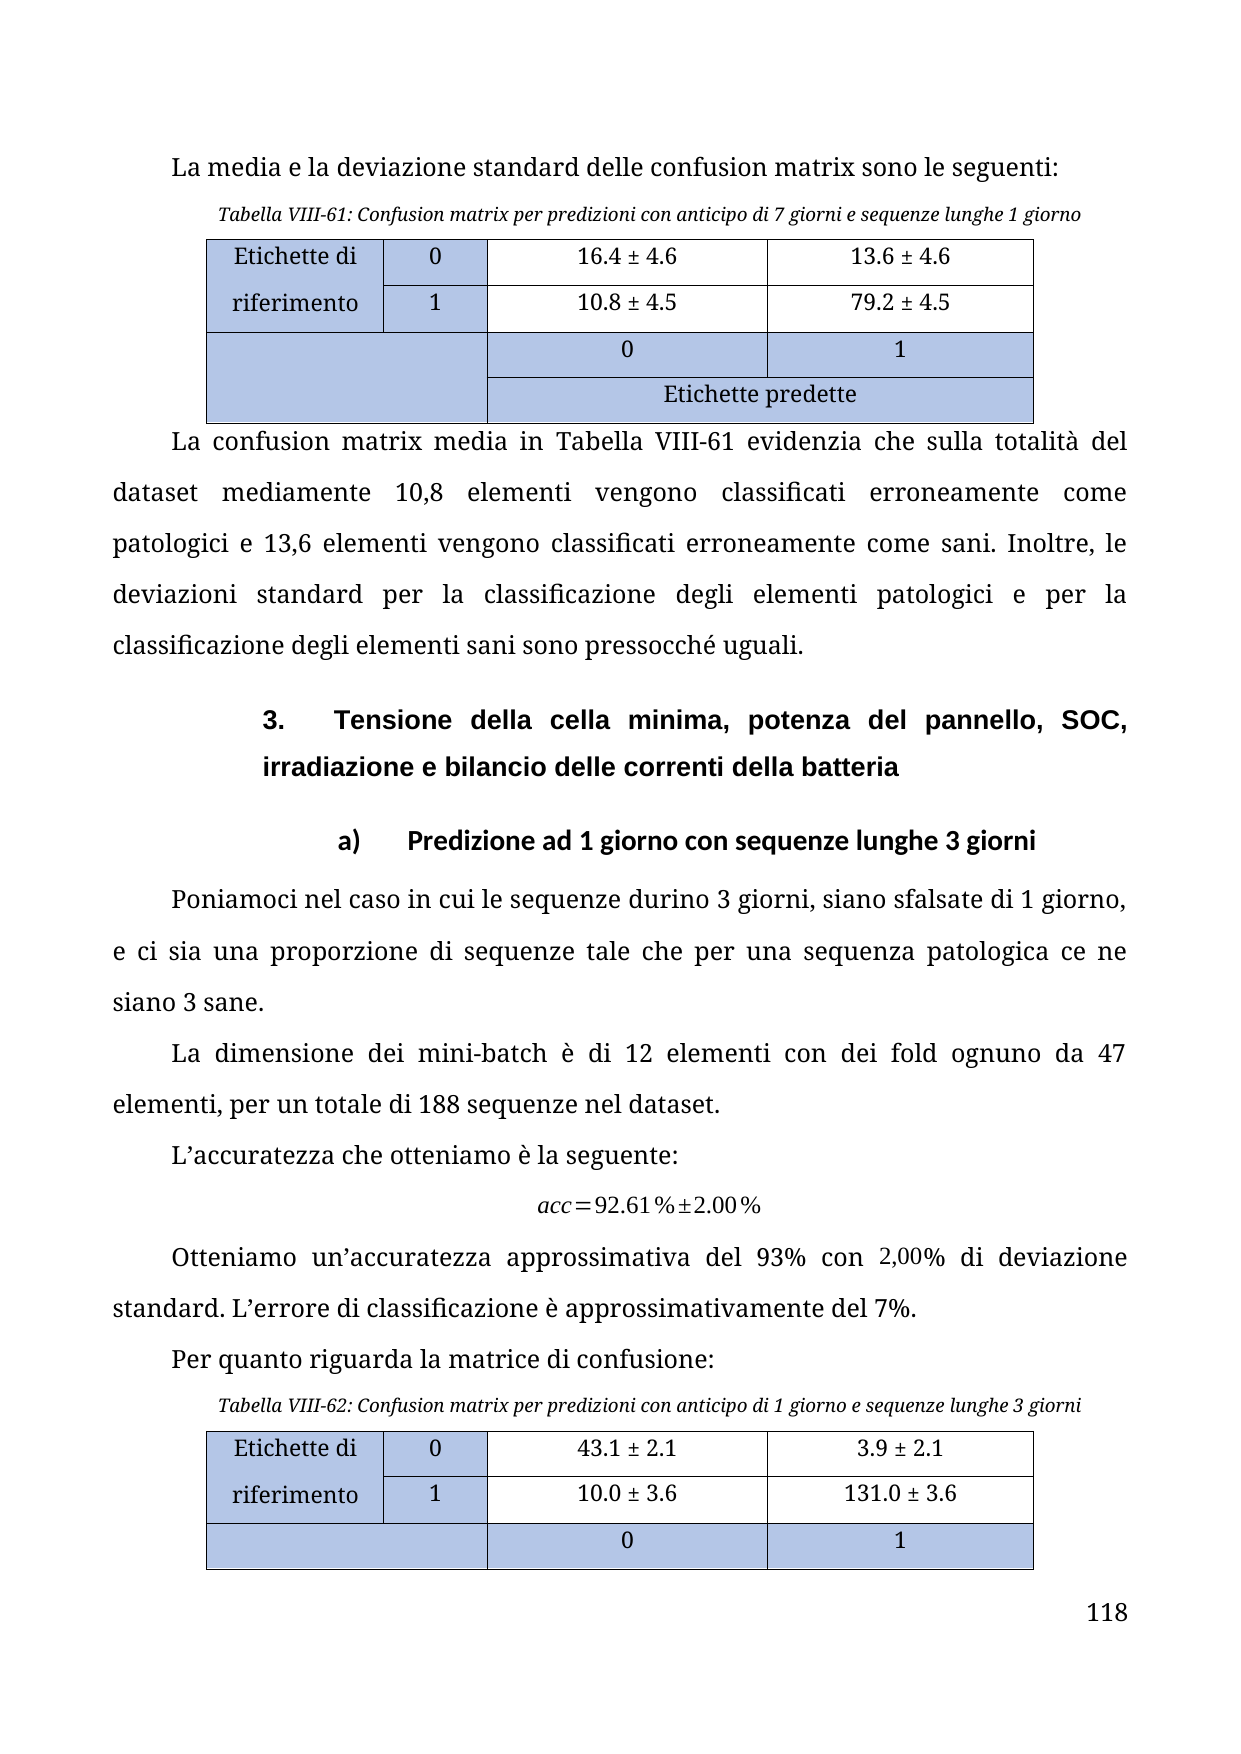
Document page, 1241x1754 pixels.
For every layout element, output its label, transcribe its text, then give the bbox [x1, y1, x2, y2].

table_cell 10.0 ± 3.6 [488, 1477, 767, 1523]
table_cell 1 [384, 286, 487, 332]
table_header 0 [384, 240, 487, 285]
table_header 3.9 ± 2.1 [768, 1432, 1033, 1476]
subtitle Tensione della cella minima, potenza del pannello, SOC, irradiazione e bilancio delle correnti della batteria [262, 704, 1128, 782]
table_cell 0 [488, 1524, 767, 1568]
text Poniamoci nel caso in cui le sequenze durino 3 giorni, siano sfalsate di 1 giorno, e ci sia una proporzione di sequenze tale che per una sequenza patologica ce ne siano 3 sane. [112, 882, 1128, 1018]
table_header 0 [384, 1432, 487, 1476]
table_cell 1 [768, 333, 1033, 377]
table_header Etichette di riferimento [207, 240, 383, 332]
table_header 43.1 ± 2.1 [488, 1432, 767, 1476]
table_cell 1 [768, 1524, 1033, 1568]
table_header Etichette di riferimento [207, 1432, 383, 1523]
table_header 13.6 ± 4.6 [768, 240, 1033, 285]
table_header 16.4 ± 4.6 [488, 240, 767, 285]
text La media e la deviazione standard delle confusion matrix sono le seguenti: [112, 150, 1128, 184]
table_cell 0 [488, 333, 767, 377]
table_cell 10.8 ± 4.5 [488, 286, 767, 332]
table_cell [207, 1524, 487, 1568]
text L’accuratezza che otteniamo è la seguente: [112, 1137, 1128, 1171]
table_cell 1 [384, 1477, 487, 1523]
table_cell 79.2 ± 4.5 [768, 286, 1033, 332]
table_cell [207, 333, 487, 422]
table_cell Etichette predette [488, 378, 1033, 422]
table_cell 131.0 ± 3.6 [768, 1477, 1033, 1523]
text La dimensione dei mini-batch è di 12 elementi con dei fold ognuno da 47 elementi, per un totale di 188 sequenze nel dataset. [112, 1035, 1128, 1120]
subtitle Predizione ad 1 giorno con sequenze lunghe 3 giorni [337, 822, 1128, 858]
text Per quanto riguarda la matrice di confusione: [112, 1341, 1128, 1376]
text Otteniamo un’accuratezza approssimativa del 93% con % di deviazione standard. L’errore di classificazione è approssimativamente del 7%. [112, 1239, 1128, 1324]
